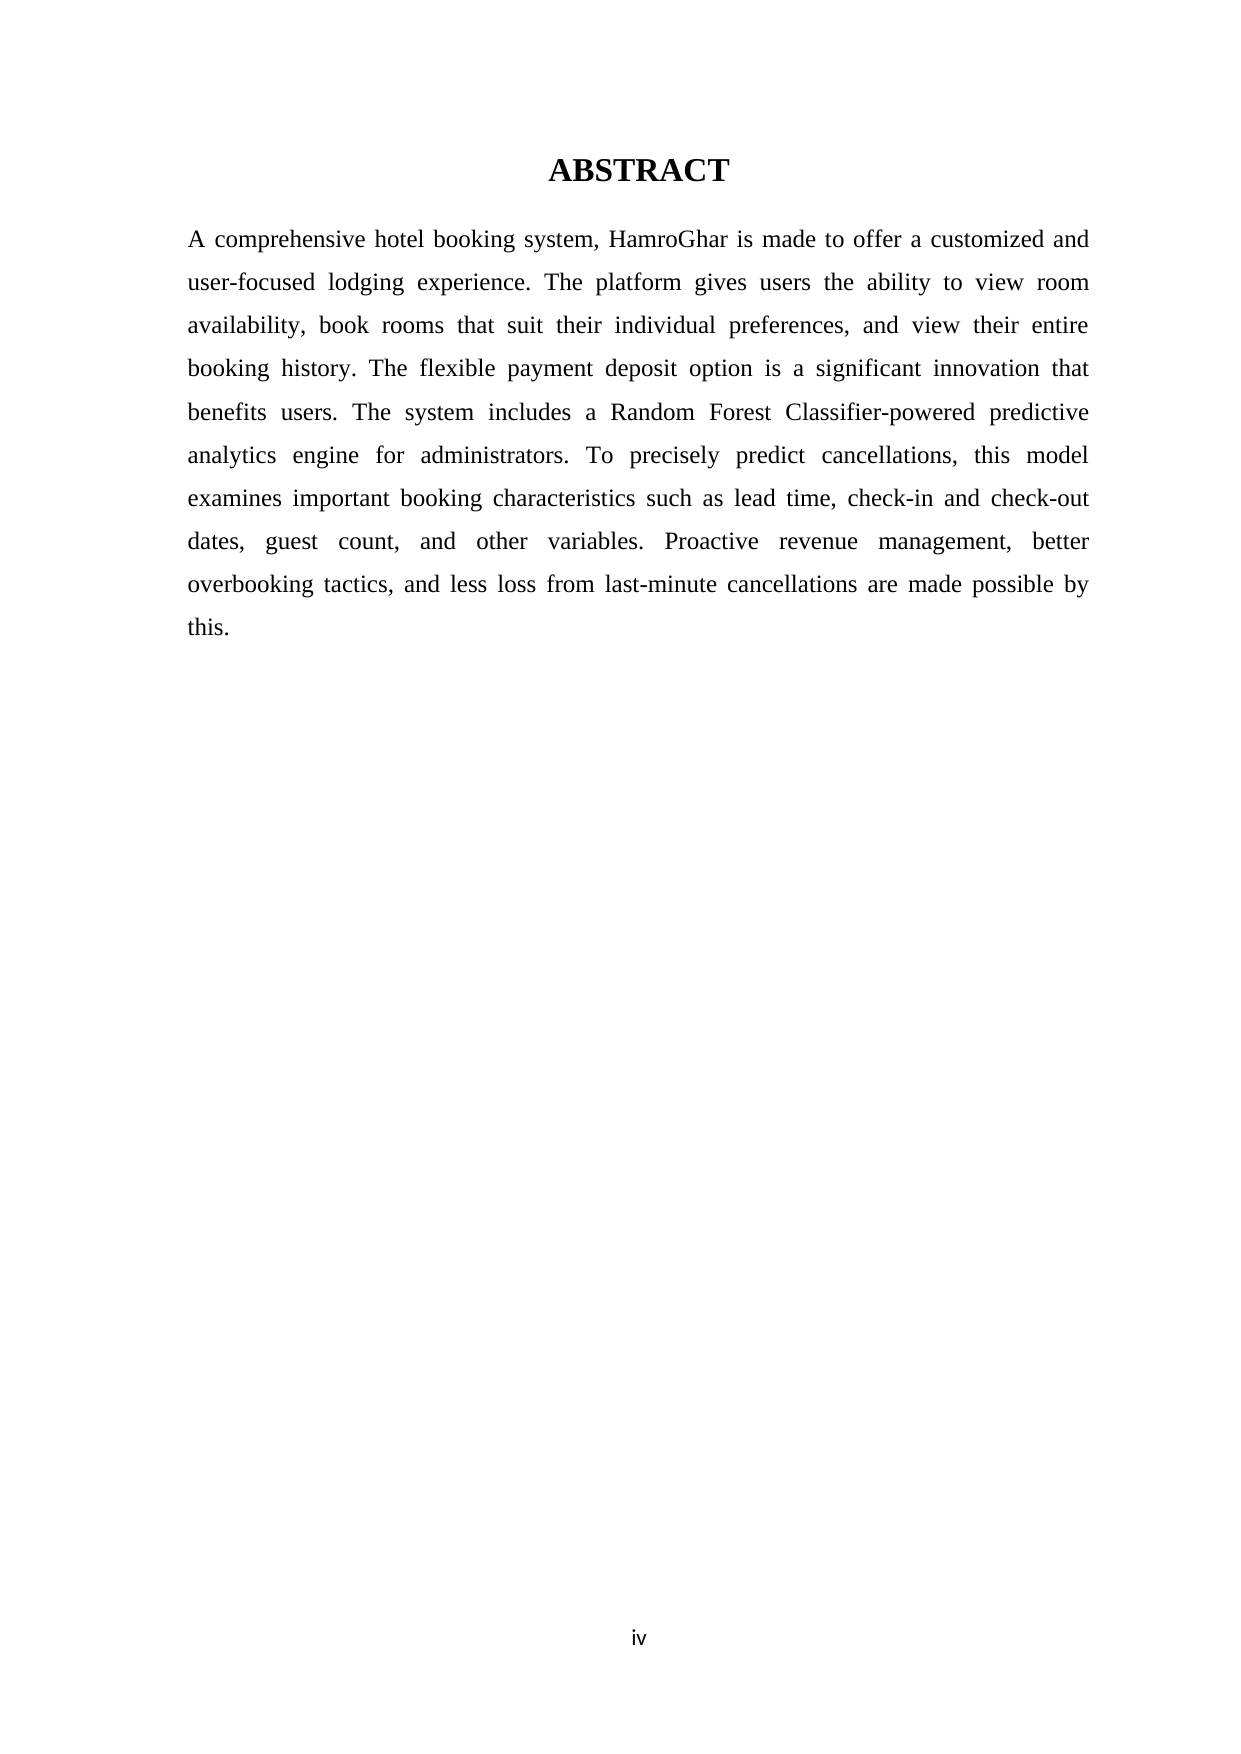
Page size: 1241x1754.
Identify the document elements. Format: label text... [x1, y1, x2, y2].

text A comprehensive hotel booking system, HamroGhar is made to offer a customized and user-focused lodging experience. The platform gives users the ability to view room availability, book rooms that suit their individual preferences, and view their entire booking history. The flexible payment deposit option is a significant innovation that benefits users. The system includes a Random Forest Classifier-powered predictive analytics engine for administrators. To precisely predict cancellations, this model examines important booking characteristics such as lead time, check-in and check-out dates, guest count, and other variables. Proactive revenue management, better overbooking tactics, and less loss from last-minute cancellations are made possible by this. [187, 224, 1090, 641]
subtitle ABSTRACT [187, 150, 1090, 188]
